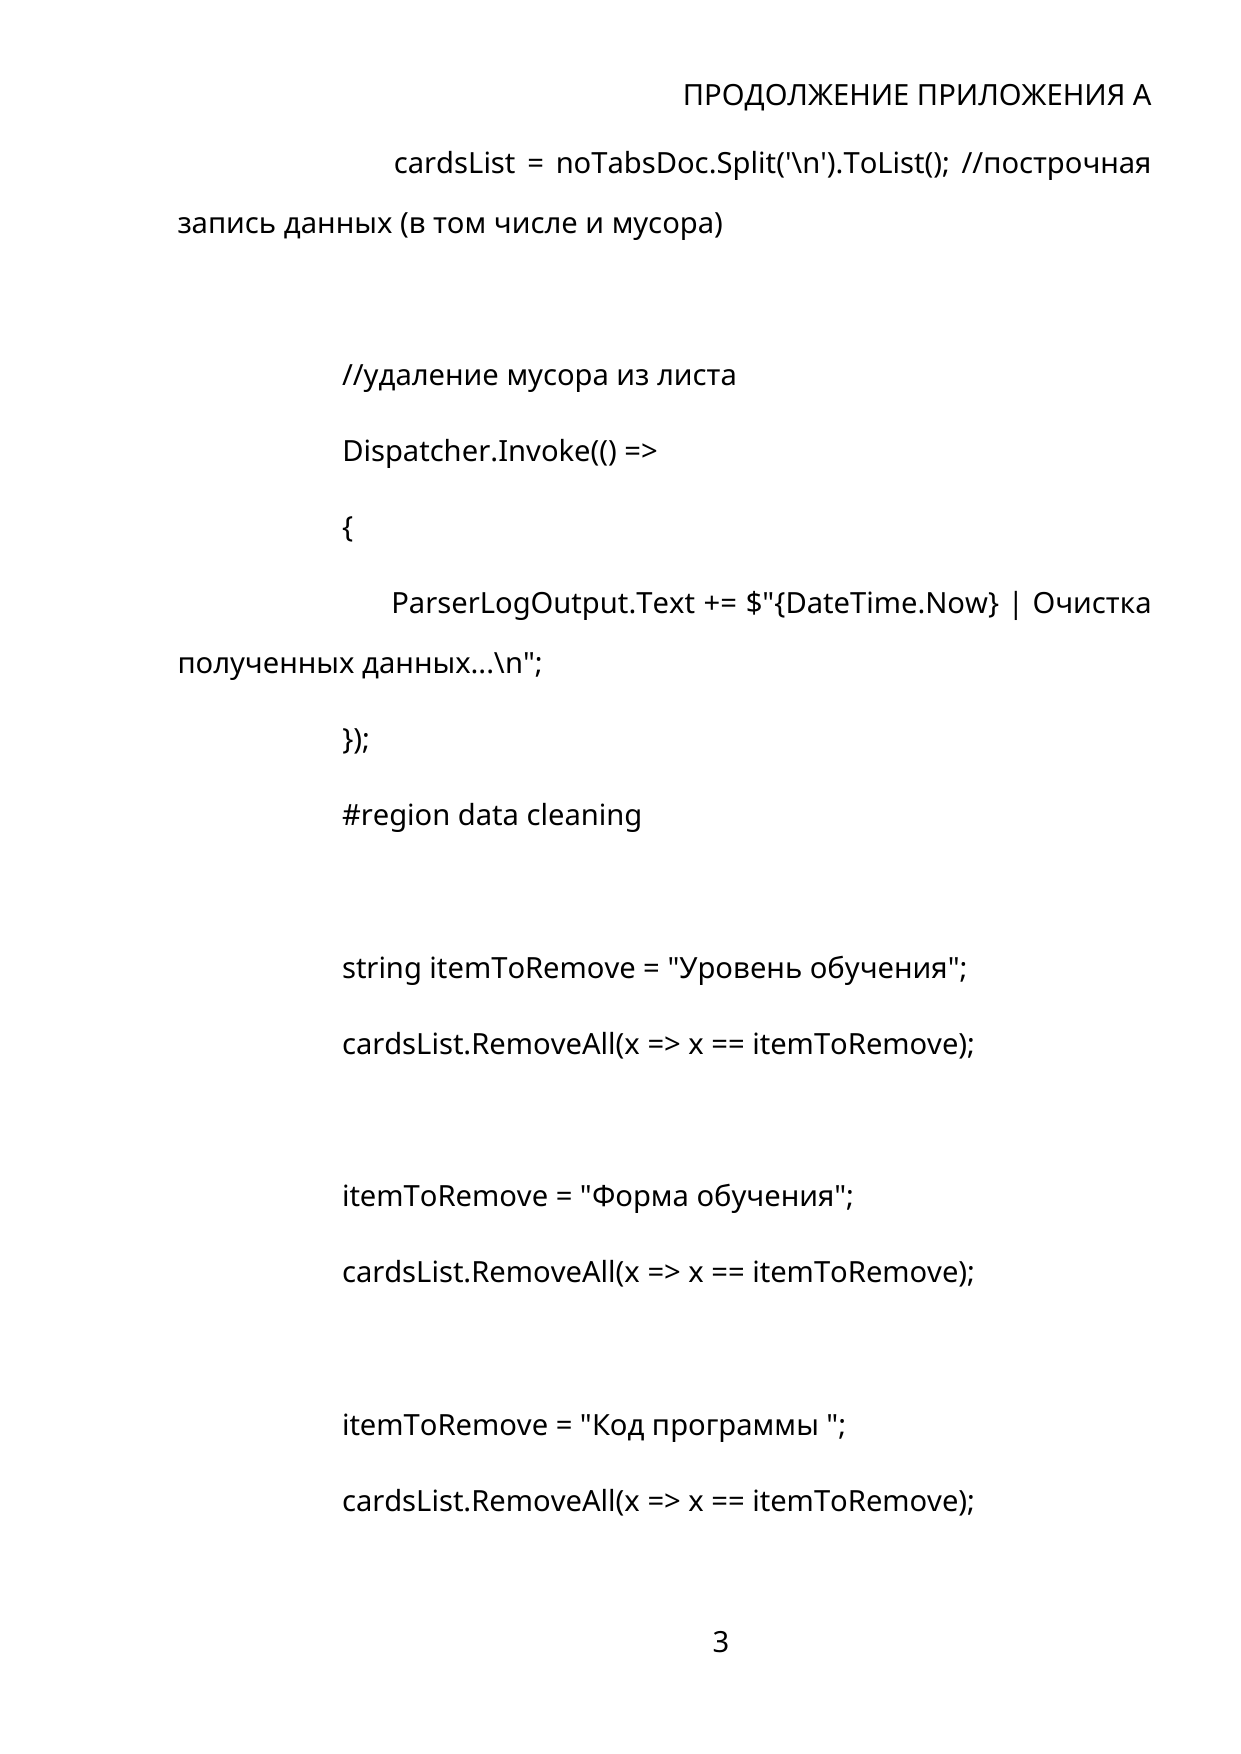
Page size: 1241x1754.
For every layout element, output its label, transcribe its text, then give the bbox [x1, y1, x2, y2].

text #region data cleaning [177, 794, 1152, 834]
text itemToRemove = "Форма обучения"; [177, 1175, 1152, 1215]
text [177, 1480, 1152, 1519]
text cardsList = noTabsDoc.Split('\n').ToList(); //построчная запись данных (в том числе и мусора) [177, 143, 1152, 242]
text string itemToRemove = "Уровень обучения"; [177, 947, 1152, 987]
text Dispatcher.Invoke(() => [177, 431, 1152, 470]
text cardsList.RemoveAll(x => x == itemToRemove); [177, 1023, 1152, 1063]
text }); [177, 718, 1152, 758]
text { [177, 507, 1152, 546]
text //удаление мусора из листа [177, 354, 1152, 394]
text ParserLogOutput.Text += $"{DateTime.Now} | Очистка полученных данных...\n"; [177, 583, 1152, 682]
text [177, 1251, 1152, 1291]
text itemToRemove = "Код программы "; [177, 1404, 1152, 1443]
